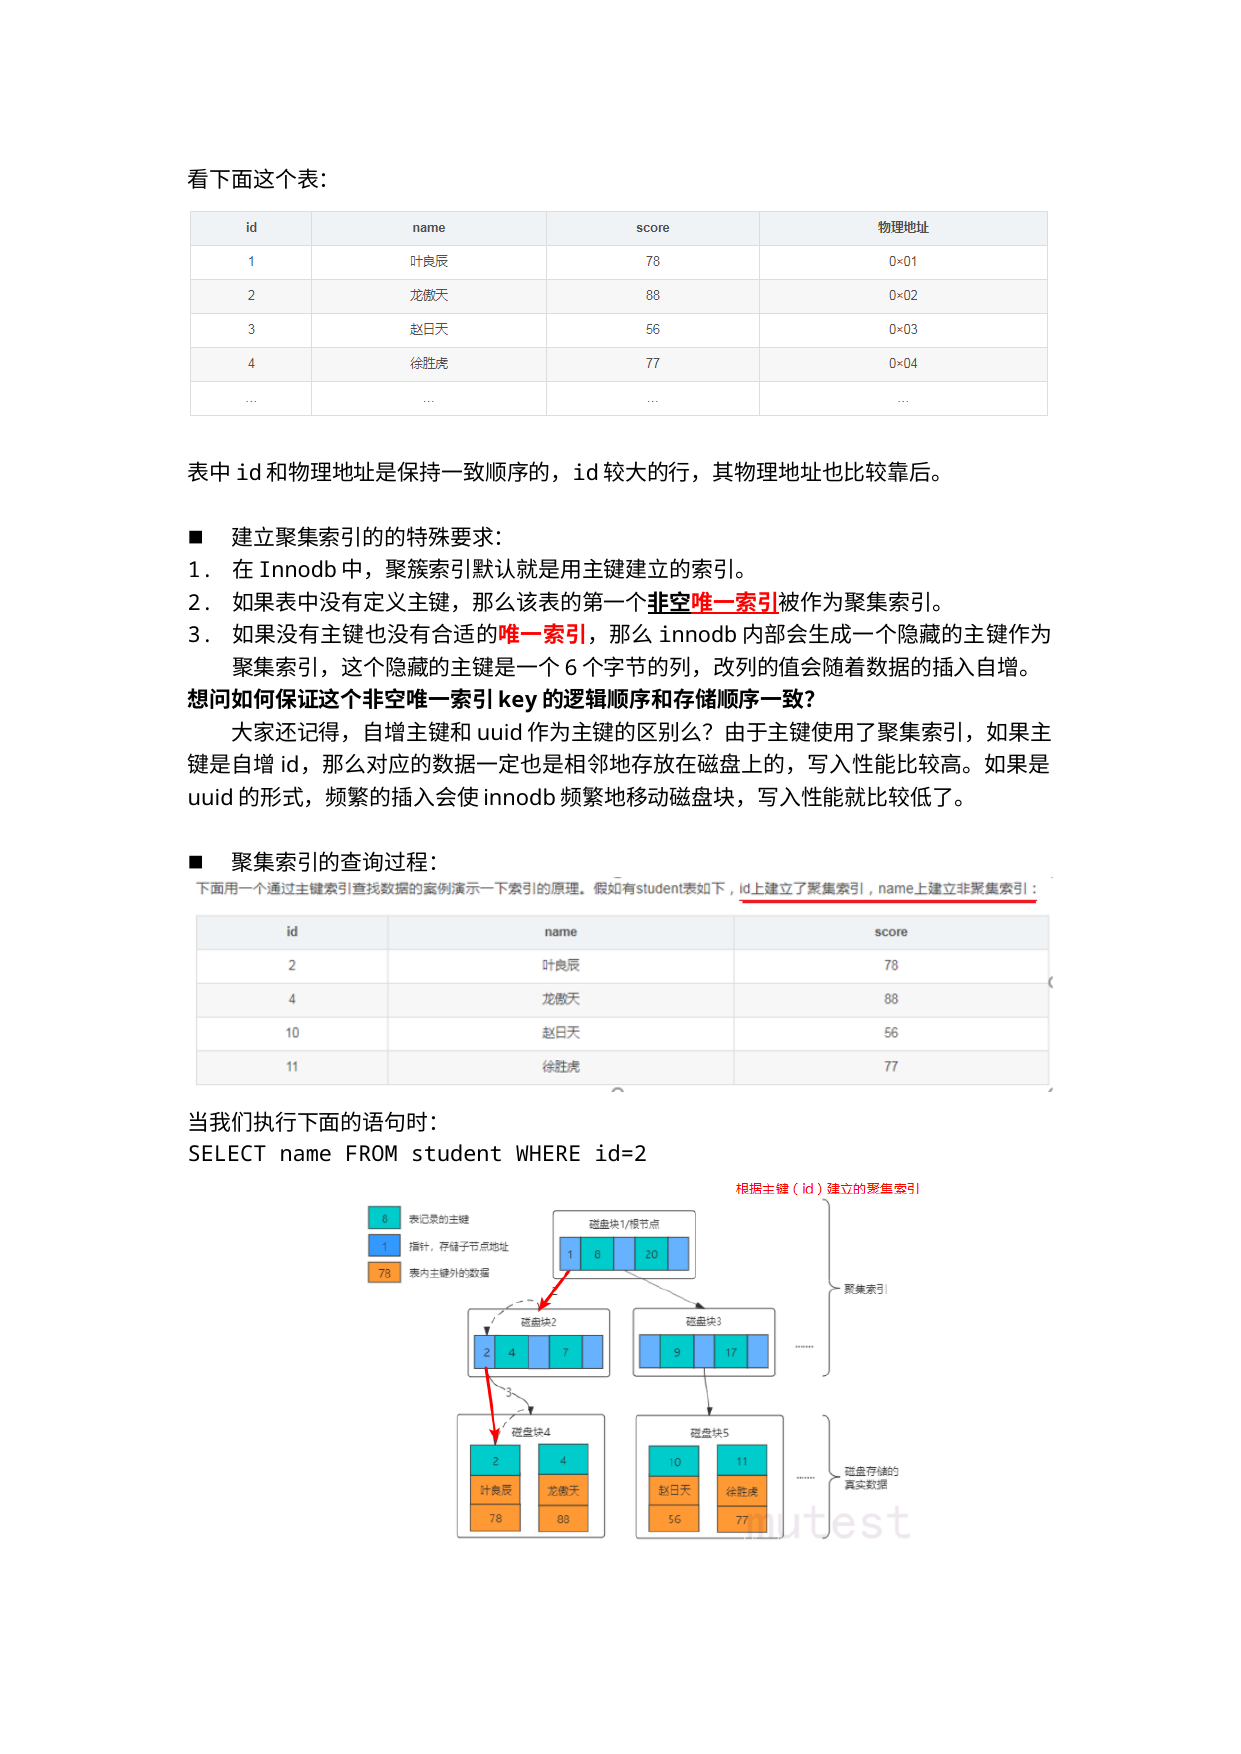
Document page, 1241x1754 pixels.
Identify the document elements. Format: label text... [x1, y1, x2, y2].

text 表中id和物理地址是保持一致顺序的，id较大的行，其物理地址也比较靠后。 [187, 454, 1053, 487]
text 当我们执行下面的语句时： [187, 1104, 1053, 1137]
text 大家还记得，自增主键和uuid作为主键的区别么？由于主键使用了聚集索引，如果主键是自增id，那么对应的数据一定也是相邻地存放在磁盘上的，写入性能比较高。如果是uuid的形式，频繁的插入会使innodb频繁地移动磁盘块，写入性能就比较低了。 [187, 714, 1053, 812]
text 看下面这个表： [187, 162, 1053, 194]
list 如果没有主键也没有合适的唯一索引，那么innodb内部会生成一个隐藏的主键作为聚集索引，这个隐藏的主键是一个6个字节的列，改列的值会随着数据的插入自增。 [187, 617, 1053, 682]
picture [350, 1169, 934, 1556]
picture [187, 194, 1053, 426]
text SELECT name FROM student WHERE id=2 [187, 1137, 1053, 1169]
list 聚集索引的查询过程： [187, 844, 1053, 877]
list 想问如何保证这个非空唯一索引key的逻辑顺序和存储顺序一致？ [187, 682, 1053, 714]
list 在Innodb中，聚簇索引默认就是用主键建立的索引。 [187, 552, 1053, 584]
picture [187, 877, 1053, 1092]
list 建立聚集索引的的特殊要求： [187, 519, 1053, 552]
list 如果表中没有定义主键，那么该表的第一个非空唯一索引被作为聚集索引。 [187, 584, 1053, 617]
